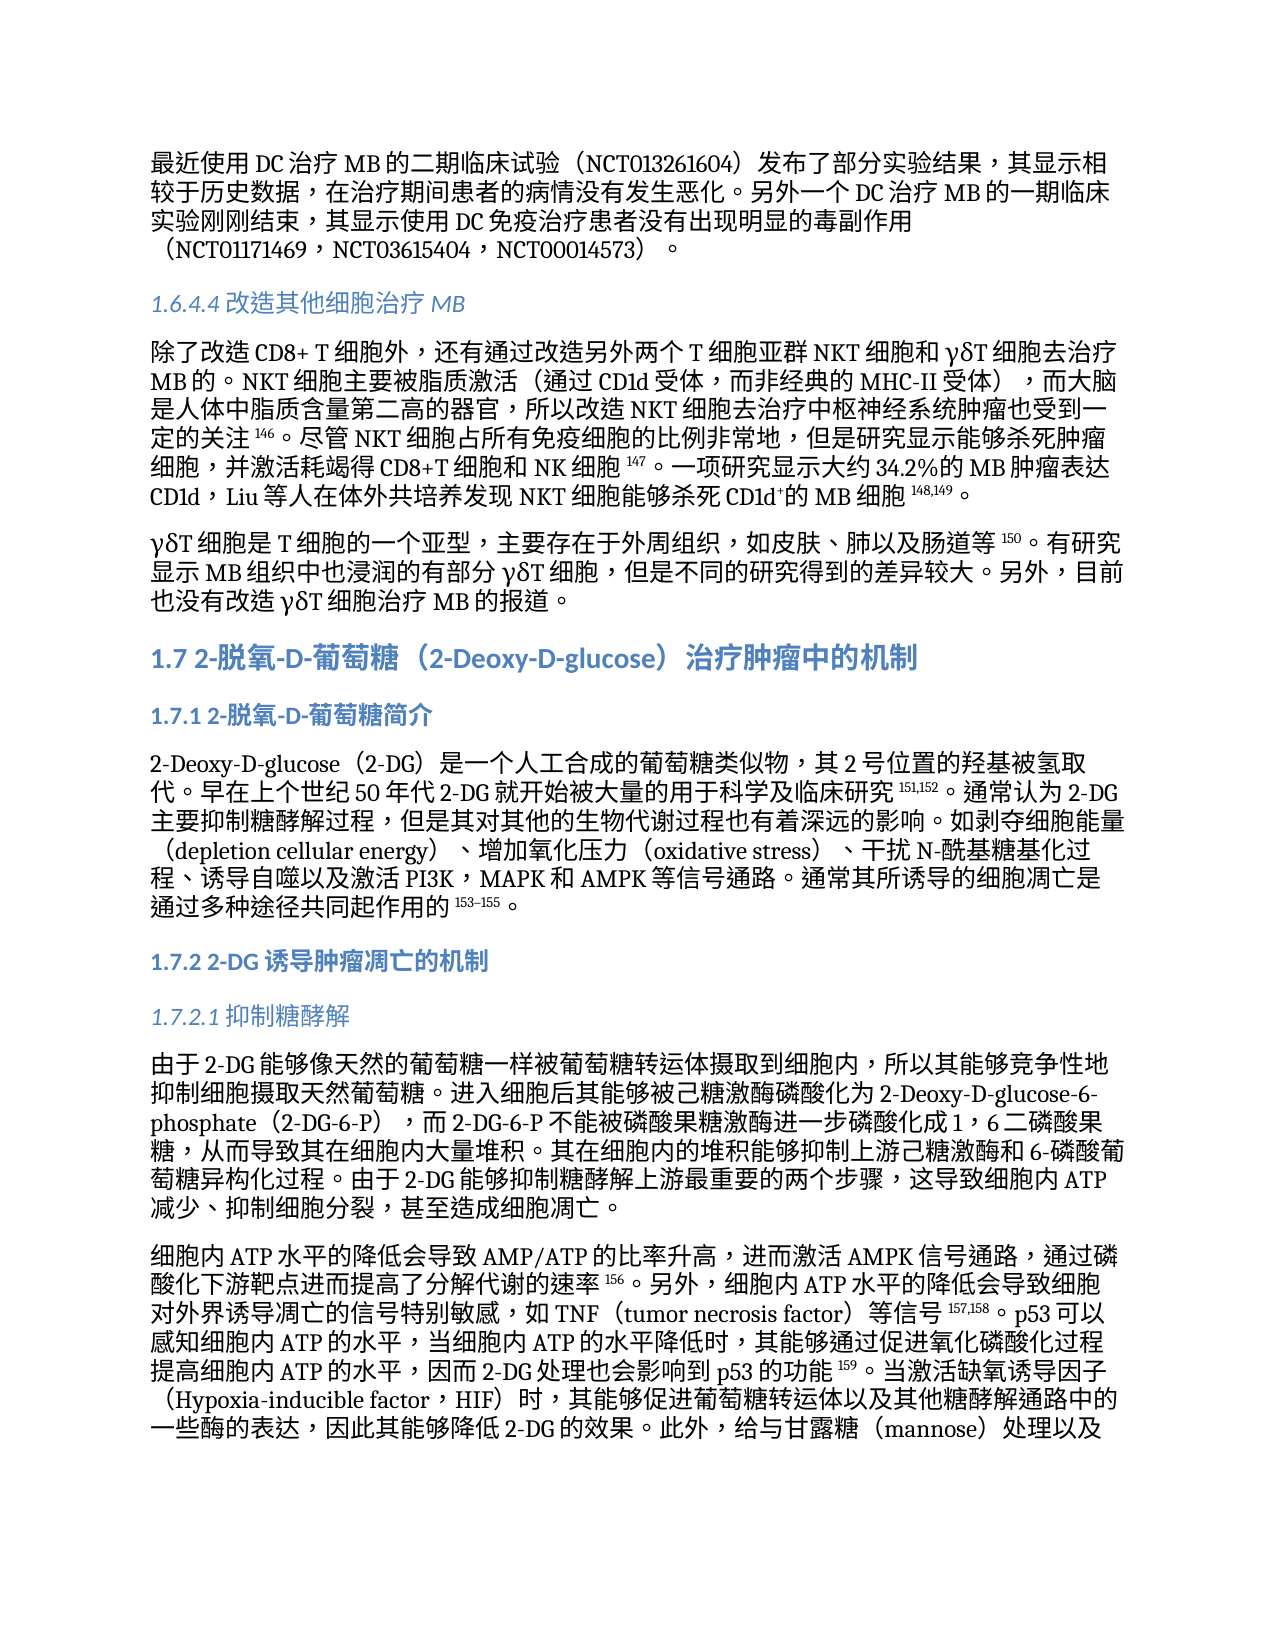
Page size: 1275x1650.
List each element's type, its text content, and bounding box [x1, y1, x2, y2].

text 2-Deoxy-D-glucose（2-DG）是一个人工合成的葡萄糖类似物，其2号位置的羟基被氢取代。早在上个世纪50年代2-DG就开始被大量的用于科学及临床研究151,152。通常认为2-DG主要抑制糖酵解过程，但是其对其他的生物代谢过程也有着深远的影响。如剥夺细胞能量（depletion cellular energy）、增加氧化压力（oxidative stress）、干扰N-酰基糖基化过程、诱导自噬以及激活PI3K，MAPK和AMPK等信号通路。通常其所诱导的细胞凋亡是通过多种途径共同起作用的153–155。 [150, 750, 1125, 923]
text 最近使用DC治疗MB的二期临床试验（NCT013261604）发布了部分实验结果，其显示相较于历史数据，在治疗期间患者的病情没有发生恶化。另外一个DC治疗MB的一期临床实验刚刚结束，其显示使用DC免疫治疗患者没有出现明显的毒副作用（NCT01171469，NCT03615404，NCT00014573）。 [150, 150, 1125, 265]
subtitle 1.7.2.1 抑制糖酵解 [150, 998, 1125, 1033]
text 由于2-DG能够像天然的葡萄糖一样被葡萄糖转运体摄取到细胞内，所以其能够竞争性地抑制细胞摄取天然葡萄糖。进入细胞后其能够被己糖激酶磷酸化为2-Deoxy-D-glucose-6-phosphate（2-DG-6-P），而2-DG-6-P不能被磷酸果糖激酶进一步磷酸化成1，6二磷酸果糖，从而导致其在细胞内大量堆积。其在细胞内的堆积能够抑制上游己糖激酶和6-磷酸葡萄糖异构化过程。由于2-DG能够抑制糖酵解上游最重要的两个步骤，这导致细胞内ATP减少、抑制细胞分裂，甚至造成细胞凋亡。 [150, 1051, 1125, 1224]
subtitle 1.7 2-脱氧-D-葡萄糖（2-Deoxy-D-glucose）治疗肿瘤中的机制 [150, 637, 1125, 677]
subtitle 1.6.4.4 改造其他细胞治疗MB [150, 286, 1125, 320]
subtitle 1.7.2 2-DG诱导肿瘤凋亡的机制 [150, 944, 1125, 978]
subtitle 1.7.1 2-脱氧-D-葡萄糖简介 [150, 697, 1125, 732]
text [150, 1243, 1125, 1444]
text γδT细胞是T细胞的一个亚型，主要存在于外周组织，如皮肤、肺以及肠道等150。有研究显示MB组织中也浸润的有部分γδT细胞，但是不同的研究得到的差异较大。另外，目前也没有改造γδT细胞治疗MB的报道。 [150, 530, 1125, 616]
text 除了改造CD8+ T细胞外，还有通过改造另外两个T细胞亚群NKT细胞和γδT细胞去治疗MB的。NKT细胞主要被脂质激活（通过CD1d受体，而非经典的MHC-II受体），而大脑是人体中脂质含量第二高的器官，所以改造NKT细胞去治疗中枢神经系统肿瘤也受到一定的关注146。尽管NKT细胞占所有免疫细胞的比例非常地，但是研究显示能够杀死肿瘤细胞，并激活耗竭得CD8+T细胞和NK细胞147。一项研究显示大约34.2%的MB肿瘤表达CD1d，Liu等人在体外共培养发现NKT细胞能够杀死CD1d+的MB细胞148,149。 [150, 339, 1125, 511]
